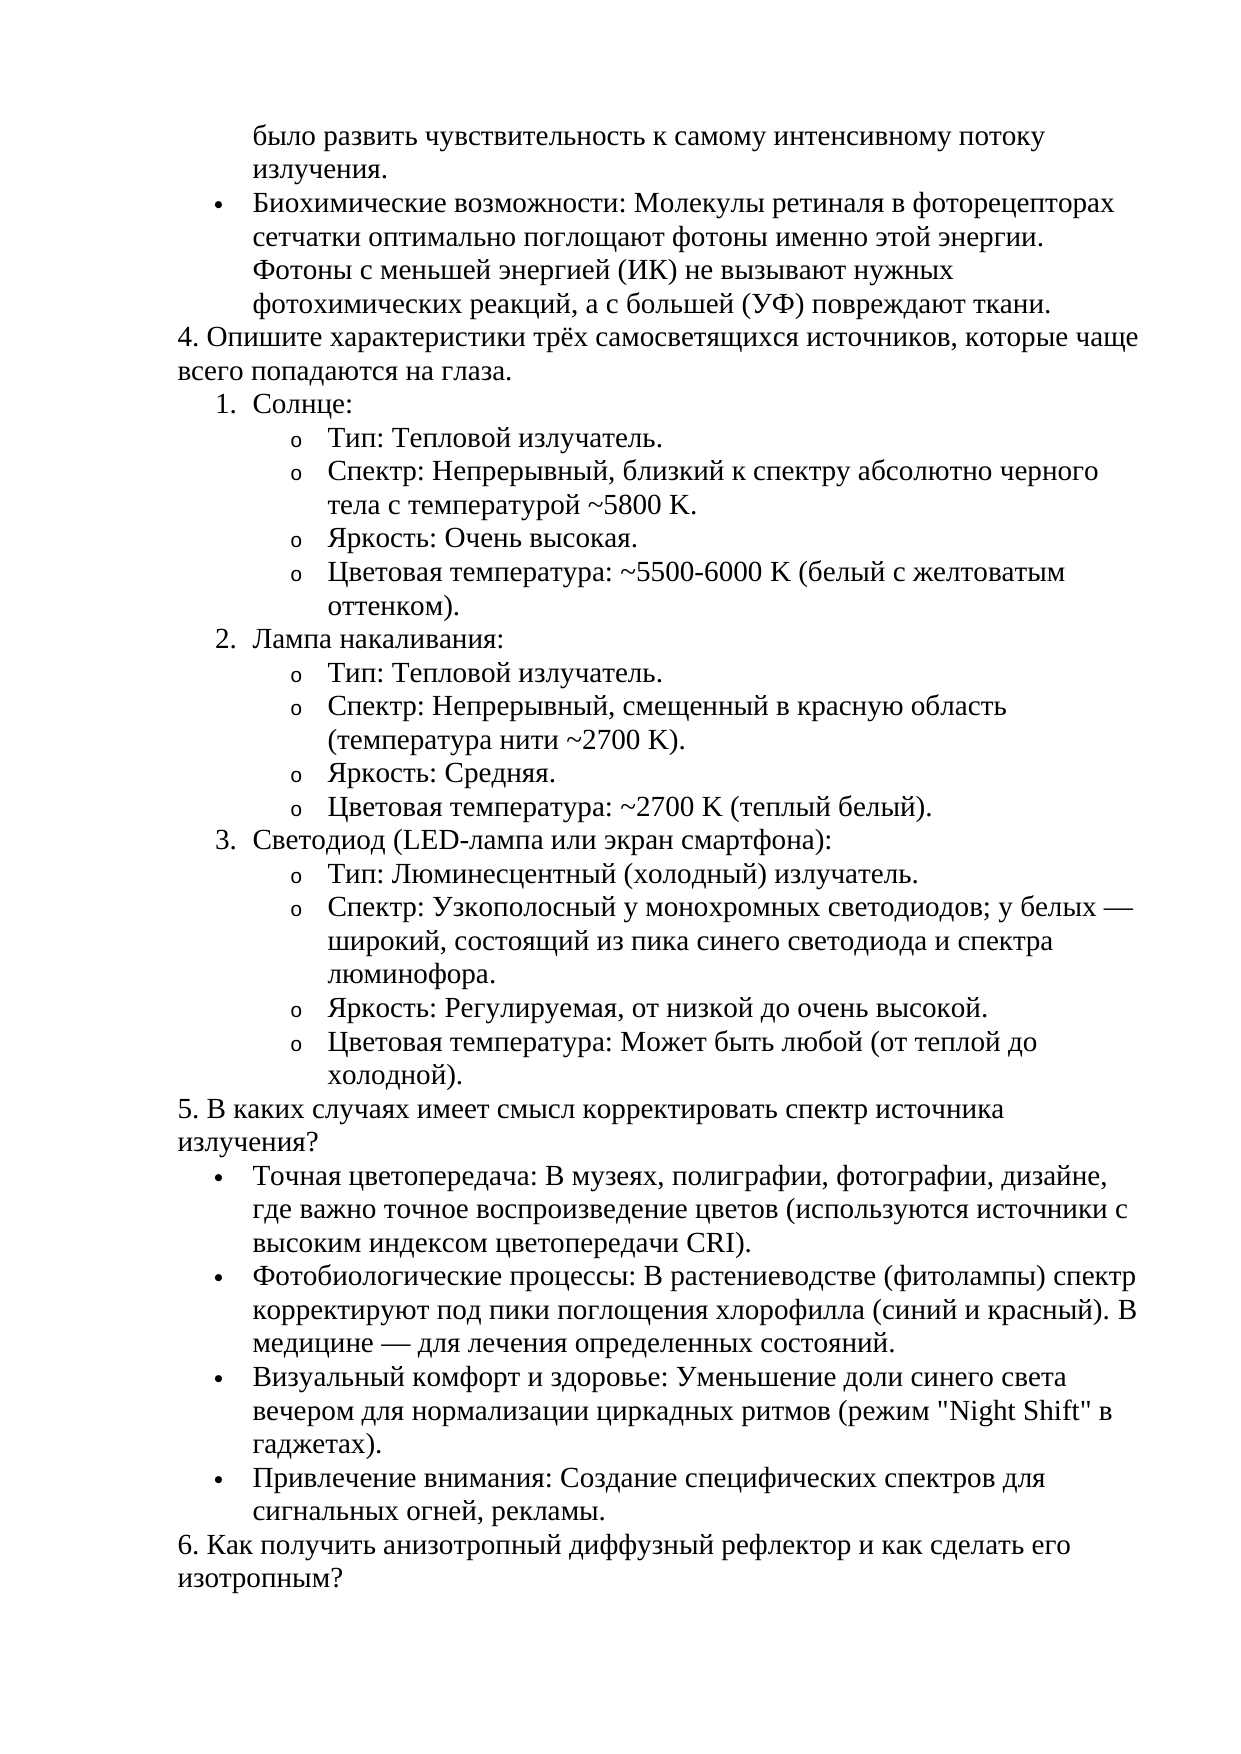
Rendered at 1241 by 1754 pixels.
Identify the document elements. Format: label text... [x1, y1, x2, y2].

list Тип: Люминесцентный (холодный) излучатель. [290, 856, 1152, 889]
list Спектр: Непрерывный, смещенный в красную область (температура нити ~2700 K). [290, 688, 1152, 755]
list Яркость: Регулируемая, от низкой до очень высокой. [290, 990, 1152, 1024]
text 4. Опишите характеристики трёх самосветящихся источников, которые чаще всего попадаются на глаза. [177, 319, 1152, 386]
list Цветовая температура: ~2700 K (теплый белый). [290, 789, 1152, 822]
list Спектр: Непрерывный, близкий к спектру абсолютно черного тела с температурой ~5800 K. [290, 453, 1152, 521]
list Солнце: [215, 386, 1152, 420]
list Визуальный комфорт и здоровье: Уменьшение доли синего света вечером для нормализации циркадных ритмов (режим "Night Shift" в гаджетах). [215, 1359, 1152, 1460]
list Светодиод (LED-лампа или экран смартфона): [215, 822, 1152, 856]
list Привлечение внимания: Создание специфических спектров для сигнальных огней, рекламы. [215, 1460, 1152, 1527]
list Биохимические возможности: Молекулы ретиналя в фоторецепторах сетчатки оптимально поглощают фотоны именно этой энергии. Фотоны с меньшей энергией (ИК) не вызывают нужных фотохимических реакций, а с большей (УФ) повреждают ткани. [215, 185, 1152, 319]
list Тип: Тепловой излучатель. [290, 655, 1152, 688]
list Фотобиологические процессы: В растениеводстве (фитолампы) спектр корректируют под пики поглощения хлорофилла (синий и красный). В медицине — для лечения определенных состояний. [215, 1258, 1152, 1359]
list Яркость: Средняя. [290, 755, 1152, 789]
list Цветовая температура: ~5500-6000 K (белый с желтоватым оттенком). [290, 554, 1152, 621]
text 6. Как получить анизотропный диффузный рефлектор и как сделать его изотропным? [177, 1527, 1152, 1594]
list Спектр: Узкополосный у монохромных светодиодов; у белых — широкий, состоящий из пика синего светодиода и спектра люминофора. [290, 889, 1152, 990]
list Лампа накаливания: [215, 621, 1152, 655]
text 5. В каких случаях имеет смысл корректировать спектр источника излучения? [177, 1091, 1152, 1158]
list Точная цветопередача: В музеях, полиграфии, фотографии, дизайне, где важно точное воспроизведение цветов (используются источники с высоким индексом цветопередачи CRI). [215, 1158, 1152, 1258]
list Тип: Тепловой излучатель. [290, 420, 1152, 453]
list Яркость: Очень высокая. [290, 521, 1152, 554]
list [215, 118, 1152, 185]
list Цветовая температура: Может быть любой (от теплой до холодной). [290, 1024, 1152, 1091]
